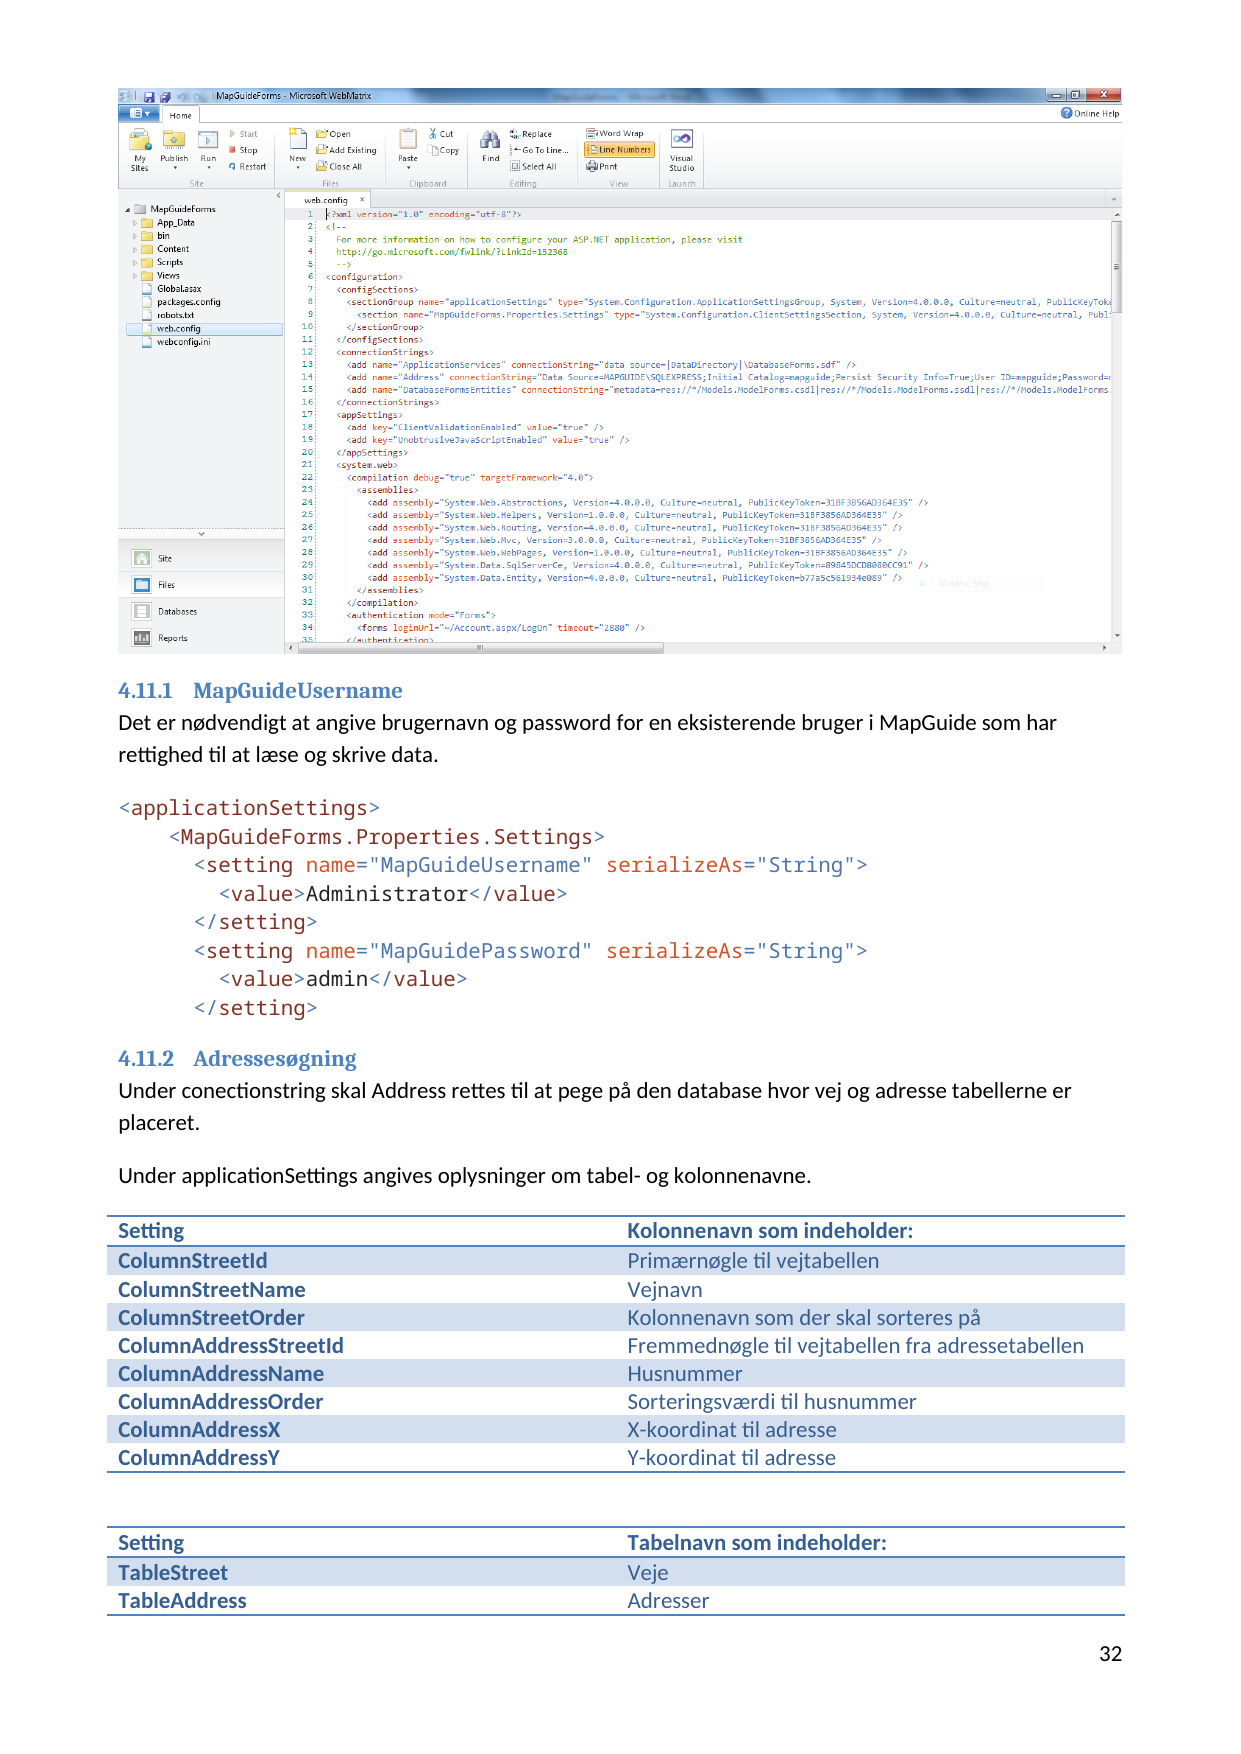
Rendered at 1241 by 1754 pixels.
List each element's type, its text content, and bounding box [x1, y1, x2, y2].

table_cell Veje [616, 1558, 1125, 1586]
text Det er nødvendigt at angive brugernavn og password for en eksisterende bruger i MapGuide som har rettighed til at læse og skrive data. [118, 708, 1122, 768]
table_cell Primærnøgle til vejtabellen [616, 1247, 1125, 1275]
table_cell Vejnavn [616, 1275, 1125, 1303]
table_cell ColumnAddressStreetId [107, 1331, 616, 1359]
text </setting> [118, 907, 1122, 936]
table_cell ColumnAddressX [107, 1415, 616, 1443]
text <setting name="MapGuideUsername" serializeAs="String"> [118, 850, 1122, 879]
table_header Setting [107, 1528, 616, 1556]
table_cell Sorteringsværdi til husnummer [616, 1387, 1125, 1415]
table_cell Y-koordinat til adresse [616, 1443, 1125, 1471]
text <MapGuideForms.Properties.Settings> [118, 822, 1122, 850]
table_cell Kolonnenavn som der skal sorteres på [616, 1303, 1125, 1331]
table_cell Husnummer [616, 1359, 1125, 1387]
table_cell ColumnStreetId [107, 1247, 616, 1275]
table_cell TableStreet [107, 1558, 616, 1586]
table_cell ColumnStreetName [107, 1275, 616, 1303]
text <applicationSettings> [118, 793, 1122, 822]
subtitle MapGuideUsername [118, 678, 1122, 704]
table_cell X-koordinat til adresse [616, 1415, 1125, 1443]
table_header Kolonnenavn som indeholder: [616, 1217, 1125, 1244]
table_cell ColumnAddressName [107, 1359, 616, 1387]
table_cell Adresser [616, 1586, 1125, 1614]
text <value>admin</value> [118, 964, 1122, 993]
subtitle Adressesøgning [118, 1046, 1122, 1072]
table_cell TableAddress [107, 1586, 616, 1614]
table_cell ColumnStreetOrder [107, 1303, 616, 1331]
text <value>Administrator</value> [118, 879, 1122, 907]
text <setting name="MapGuidePassword" serializeAs="String"> [118, 936, 1122, 964]
table_header Tabelnavn som indeholder: [616, 1528, 1125, 1556]
table_cell ColumnAddressY [107, 1443, 616, 1471]
text Under conectionstring skal Address rettes til at pege på den database hvor vej og adresse tabellerne er placeret. [118, 1076, 1122, 1136]
text Under applicationSettings angives oplysninger om tabel- og kolonnenavne. [118, 1161, 1122, 1189]
table_cell ColumnAddressOrder [107, 1387, 616, 1415]
picture [118, 88, 1123, 654]
table_header Setting [107, 1217, 616, 1244]
table_cell Fremmednøgle til vejtabellen fra adressetabellen [616, 1331, 1125, 1359]
text </setting> [118, 993, 1122, 1021]
